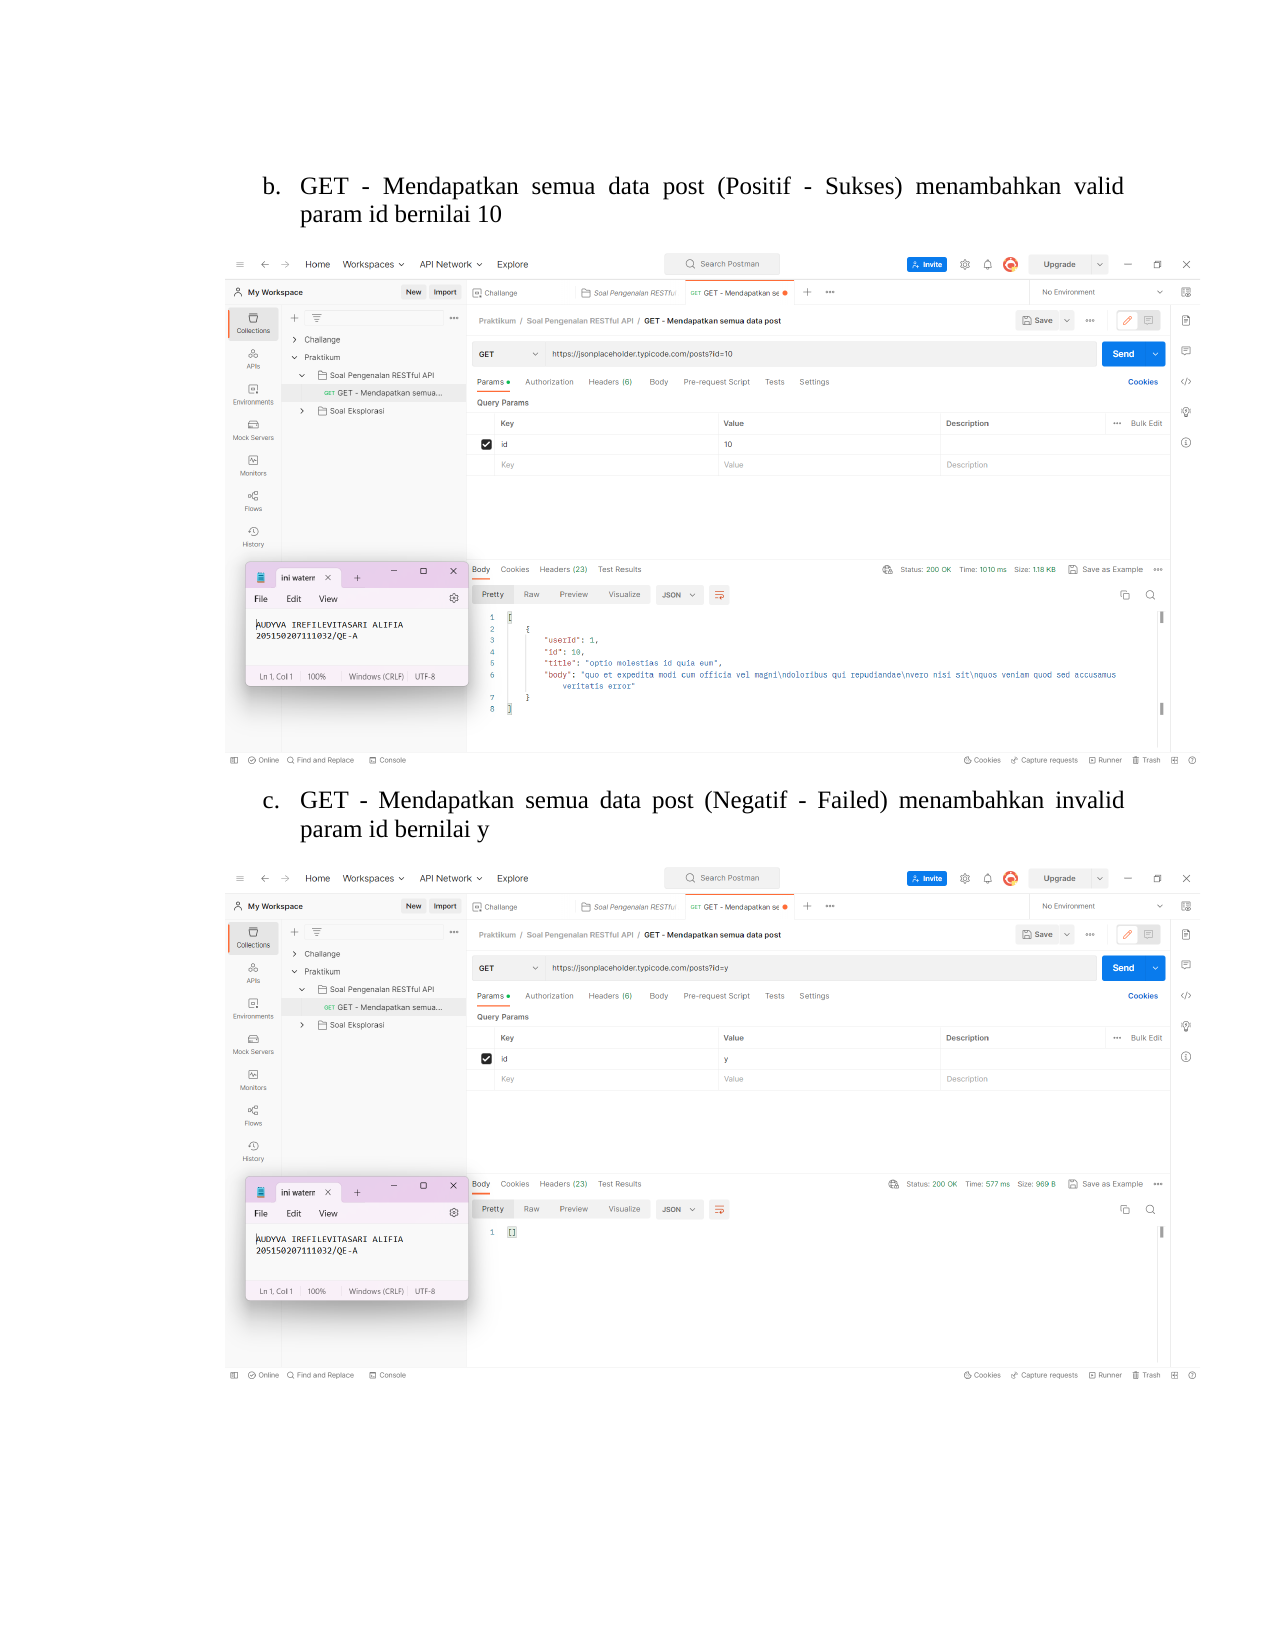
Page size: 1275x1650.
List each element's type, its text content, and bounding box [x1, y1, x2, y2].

picture [225, 863, 1200, 1381]
picture [225, 249, 1200, 765]
list GET - Mendapatkan semua data post (Negatif - Failed) menambahkan invalid param id bernilai y [262, 785, 1125, 843]
list GET - Mendapatkan semua data post (Positif - Sukses) menambahkan valid param id bernilai 10 [262, 171, 1125, 228]
